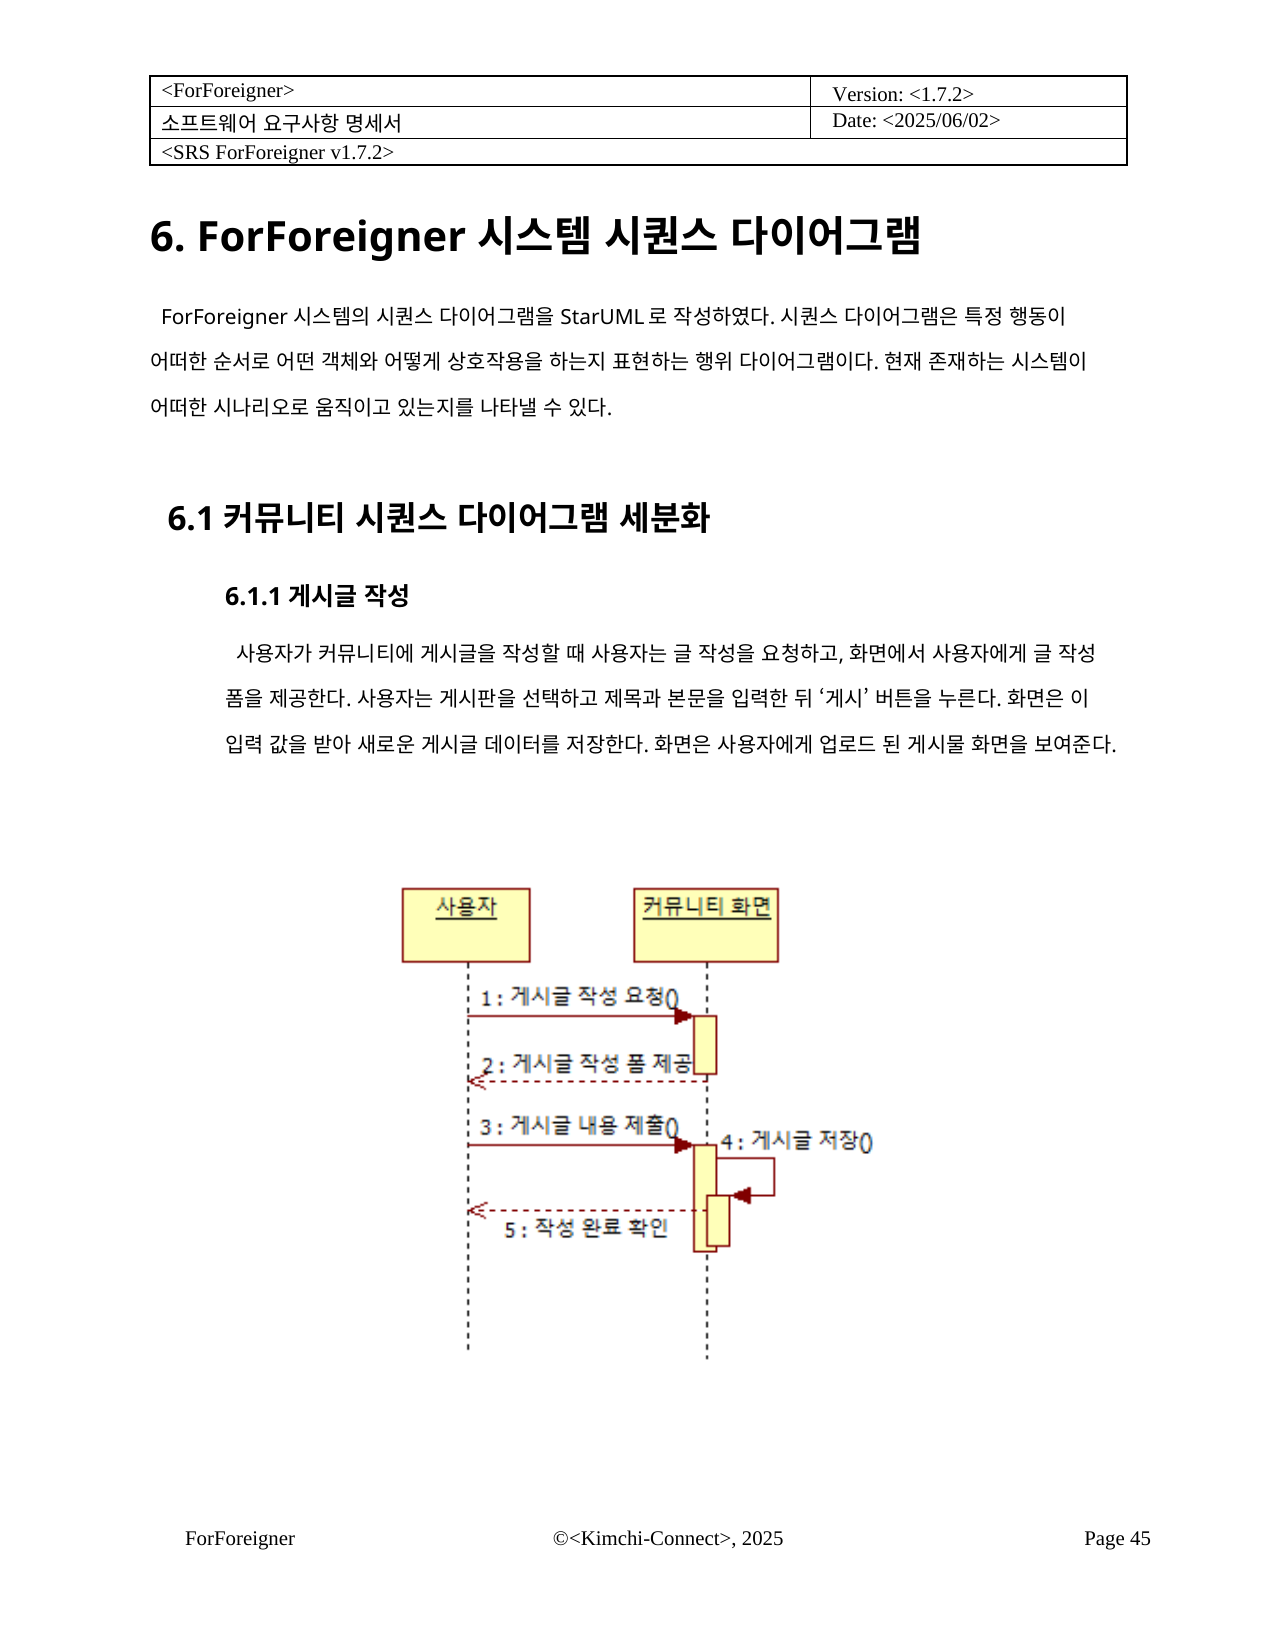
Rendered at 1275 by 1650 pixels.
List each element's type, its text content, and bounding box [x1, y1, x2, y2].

subtitle 6. ForForeigner 시스템 시퀀스 다이어그램 [150, 203, 1125, 264]
text 사용자가 커뮤니티에 게시글을 작성할 때 사용자는 글 작성을 요청하고, 화면에서 사용자에게 글 작성 폼을 제공한다. 사용자는 게시판을 선택하고 제목과 본문을 입력한 뒤 ‘게시’ 버튼을 누른다. 화면은 이 입력 값을 받아 새로운 게시글 데이터를 저장한다. 화면은 사용자에게 업로드 된 게시물 화면을 보여준다. [225, 637, 1125, 758]
text ForForeigner 시스템의 시퀀스 다이어그램을 StarUML로 작성하였다. 시퀀스 다이어그램은 특정 행동이 어떠한 순서로 어떤 객체와 어떻게 상호작용을 하는지 표현하는 행위 다이어그램이다. 현재 존재하는 시스템이 어떠한 시나리오로 움직이고 있는지를 나타낼 수 있다. [150, 300, 1125, 421]
picture [365, 852, 910, 1397]
subtitle 6.1 커뮤니티 시퀀스 다이어그램 세분화 [150, 491, 1125, 540]
subtitle 6.1.1 게시글 작성 [150, 577, 1125, 613]
